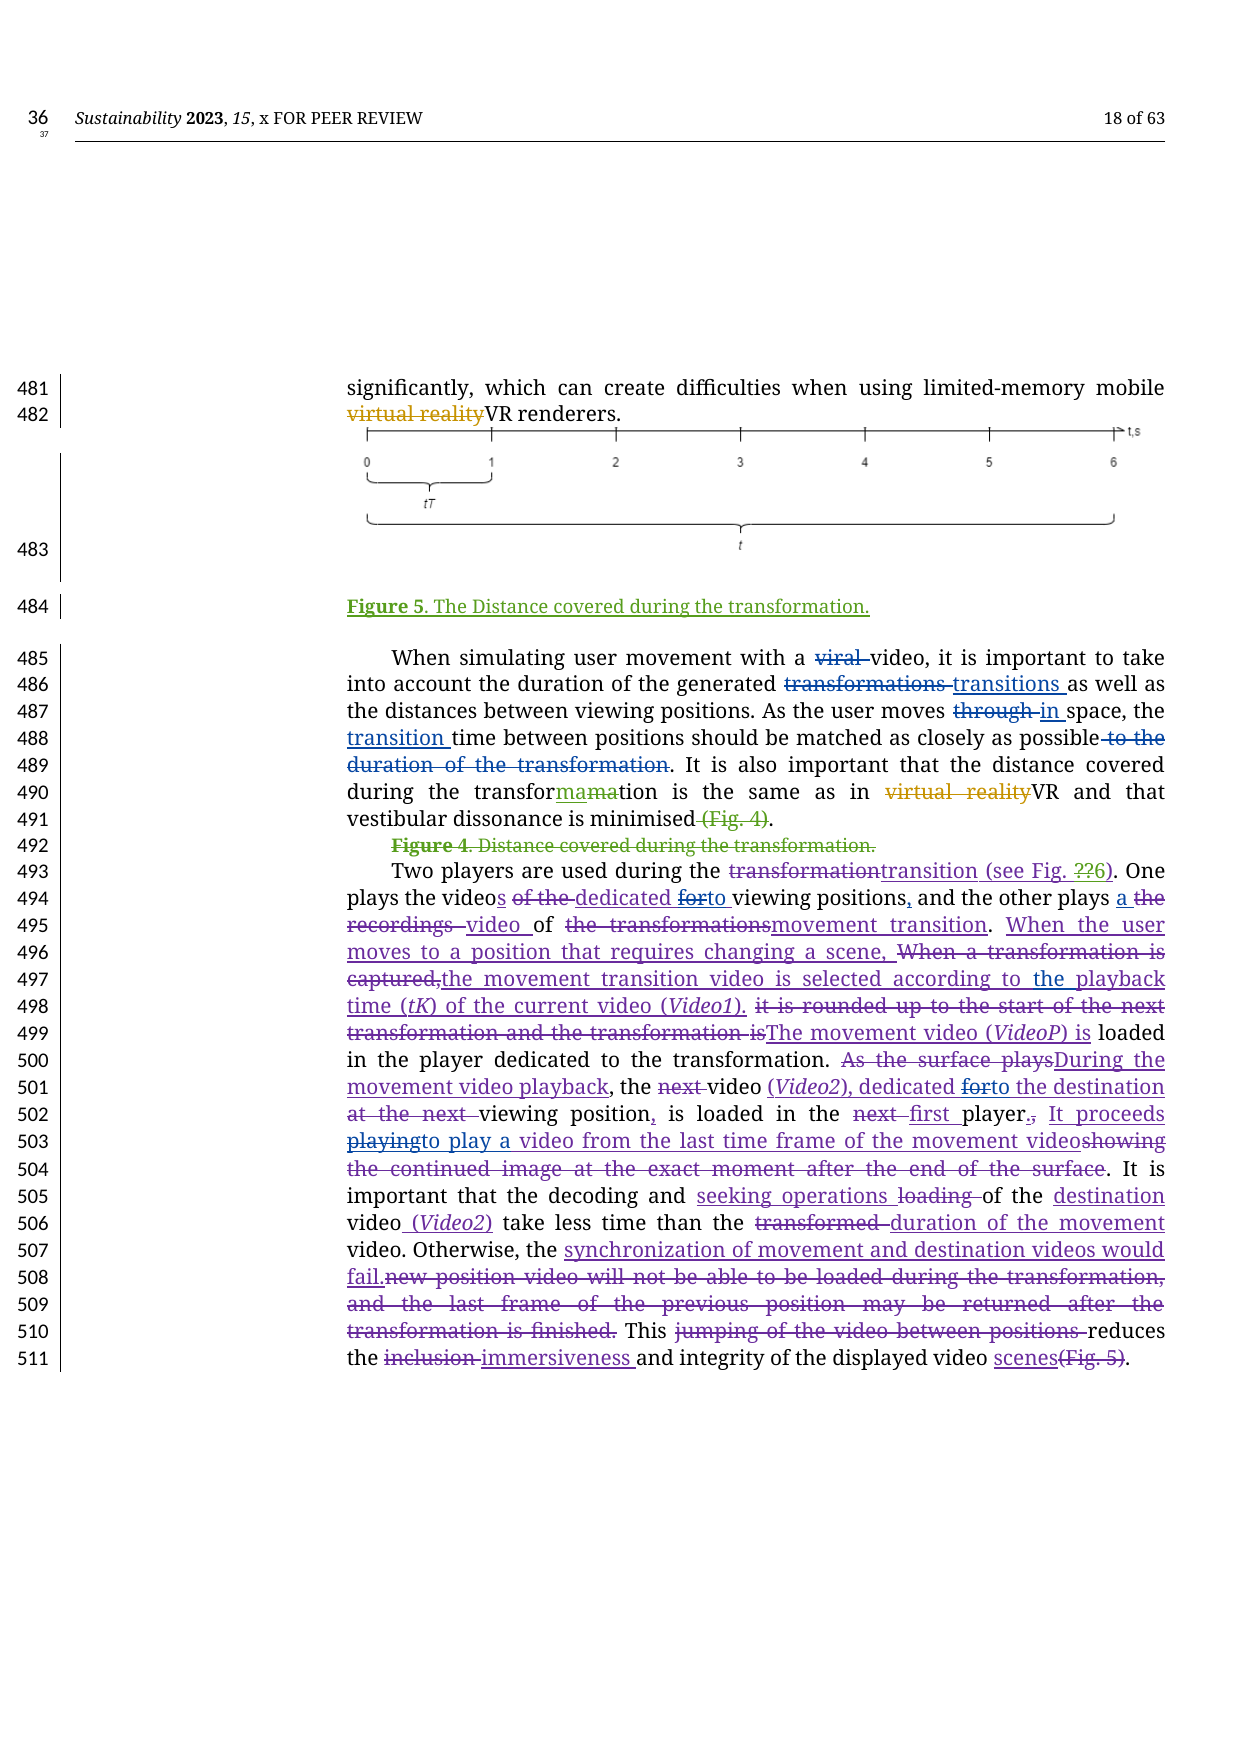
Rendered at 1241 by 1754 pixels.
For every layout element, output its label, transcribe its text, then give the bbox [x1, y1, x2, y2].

text When simulating user movement with a video, it is important to take into account the duration of the generated as well as the distances between viewing positions. As the user moves space, the time between positions should be matched as closely as possible. It is also important that the distance covered during the transfortion is the same as in VR and that vestibular dissonance is minimised. [347, 643, 1165, 833]
text Two players are used during the . One plays the video viewing positions and the other plays of . loaded in the player dedicated to the transformation. , the video viewing position is loaded in the player . It is important that the decoding and of the video take less time than the video. Otherwise, the This reduces the and integrity of the displayed video . [347, 857, 1165, 1372]
picture [346, 427, 1156, 556]
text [347, 374, 1165, 428]
